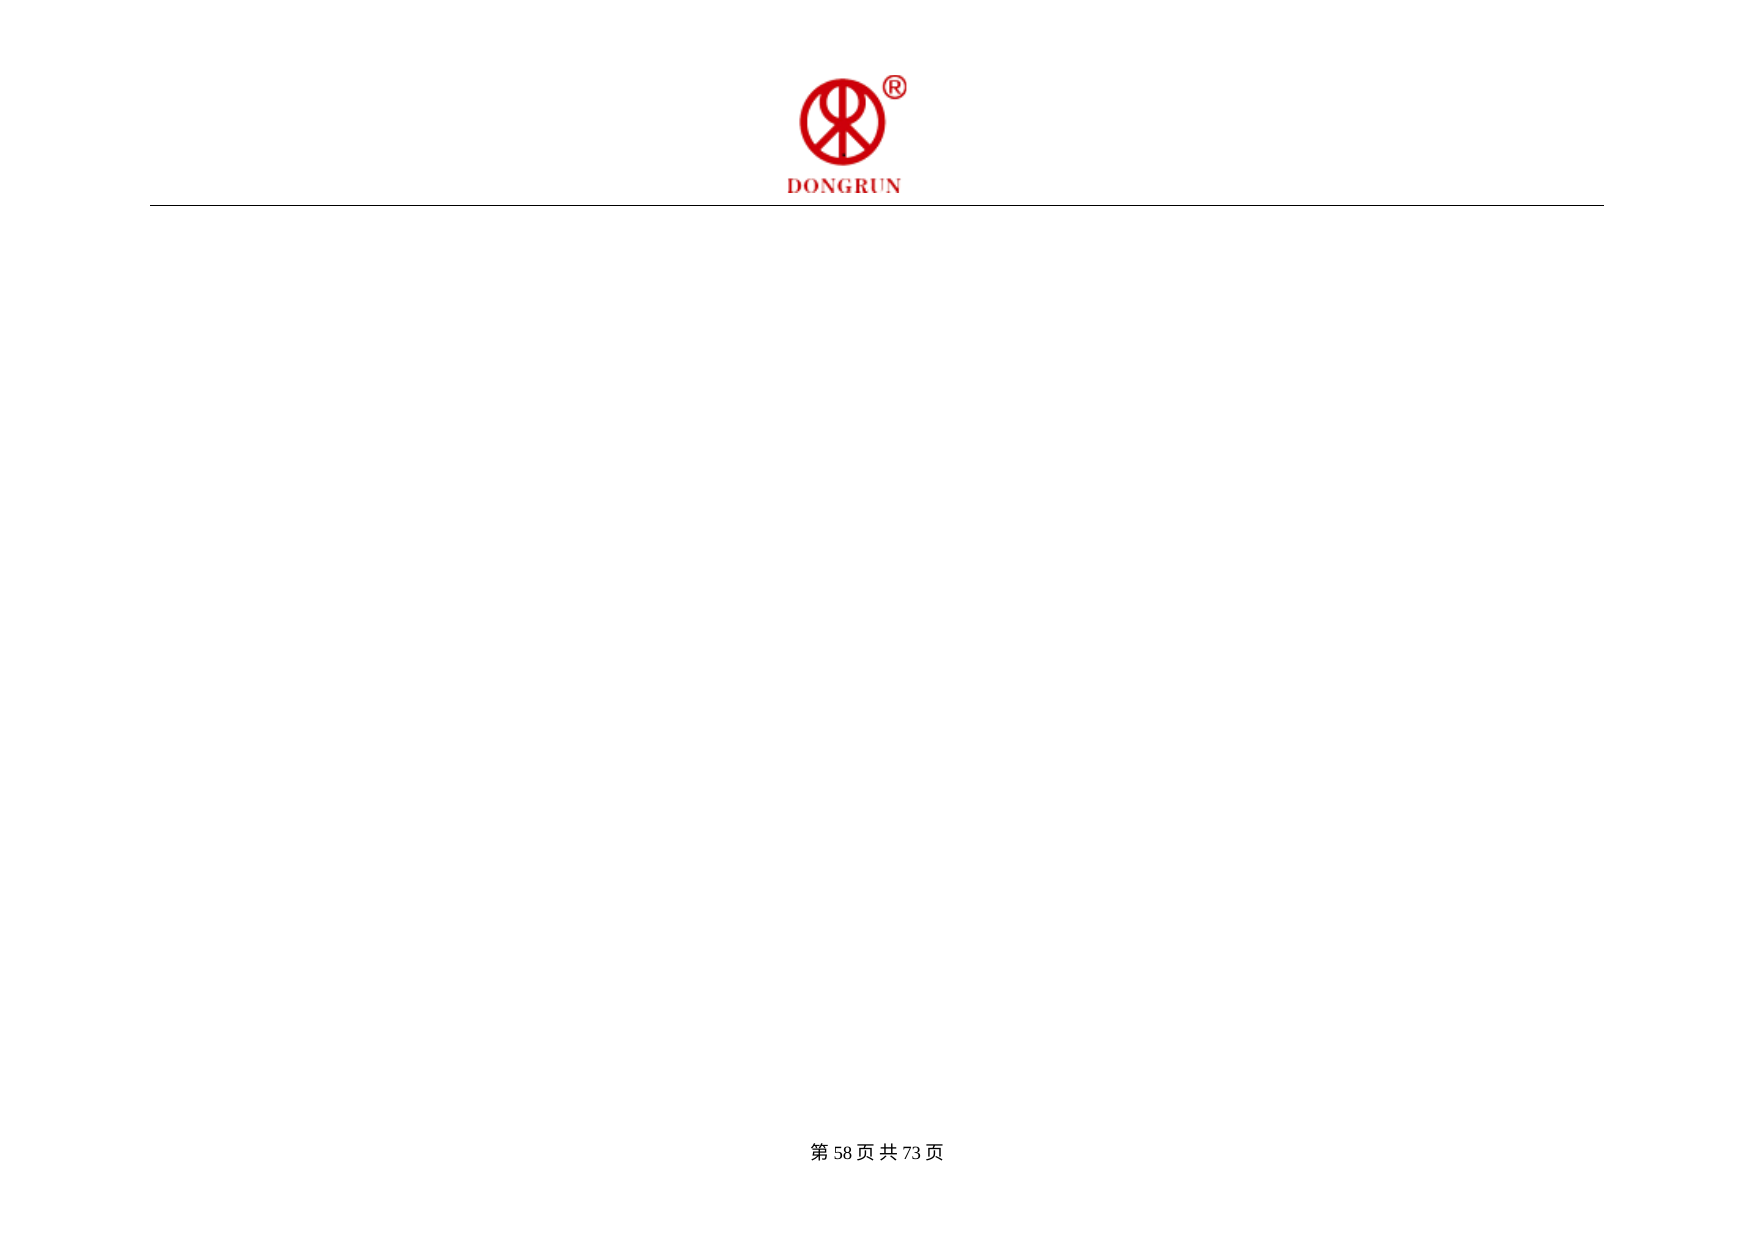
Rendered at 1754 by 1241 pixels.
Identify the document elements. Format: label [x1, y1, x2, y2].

picture [787, 75, 907, 193]
